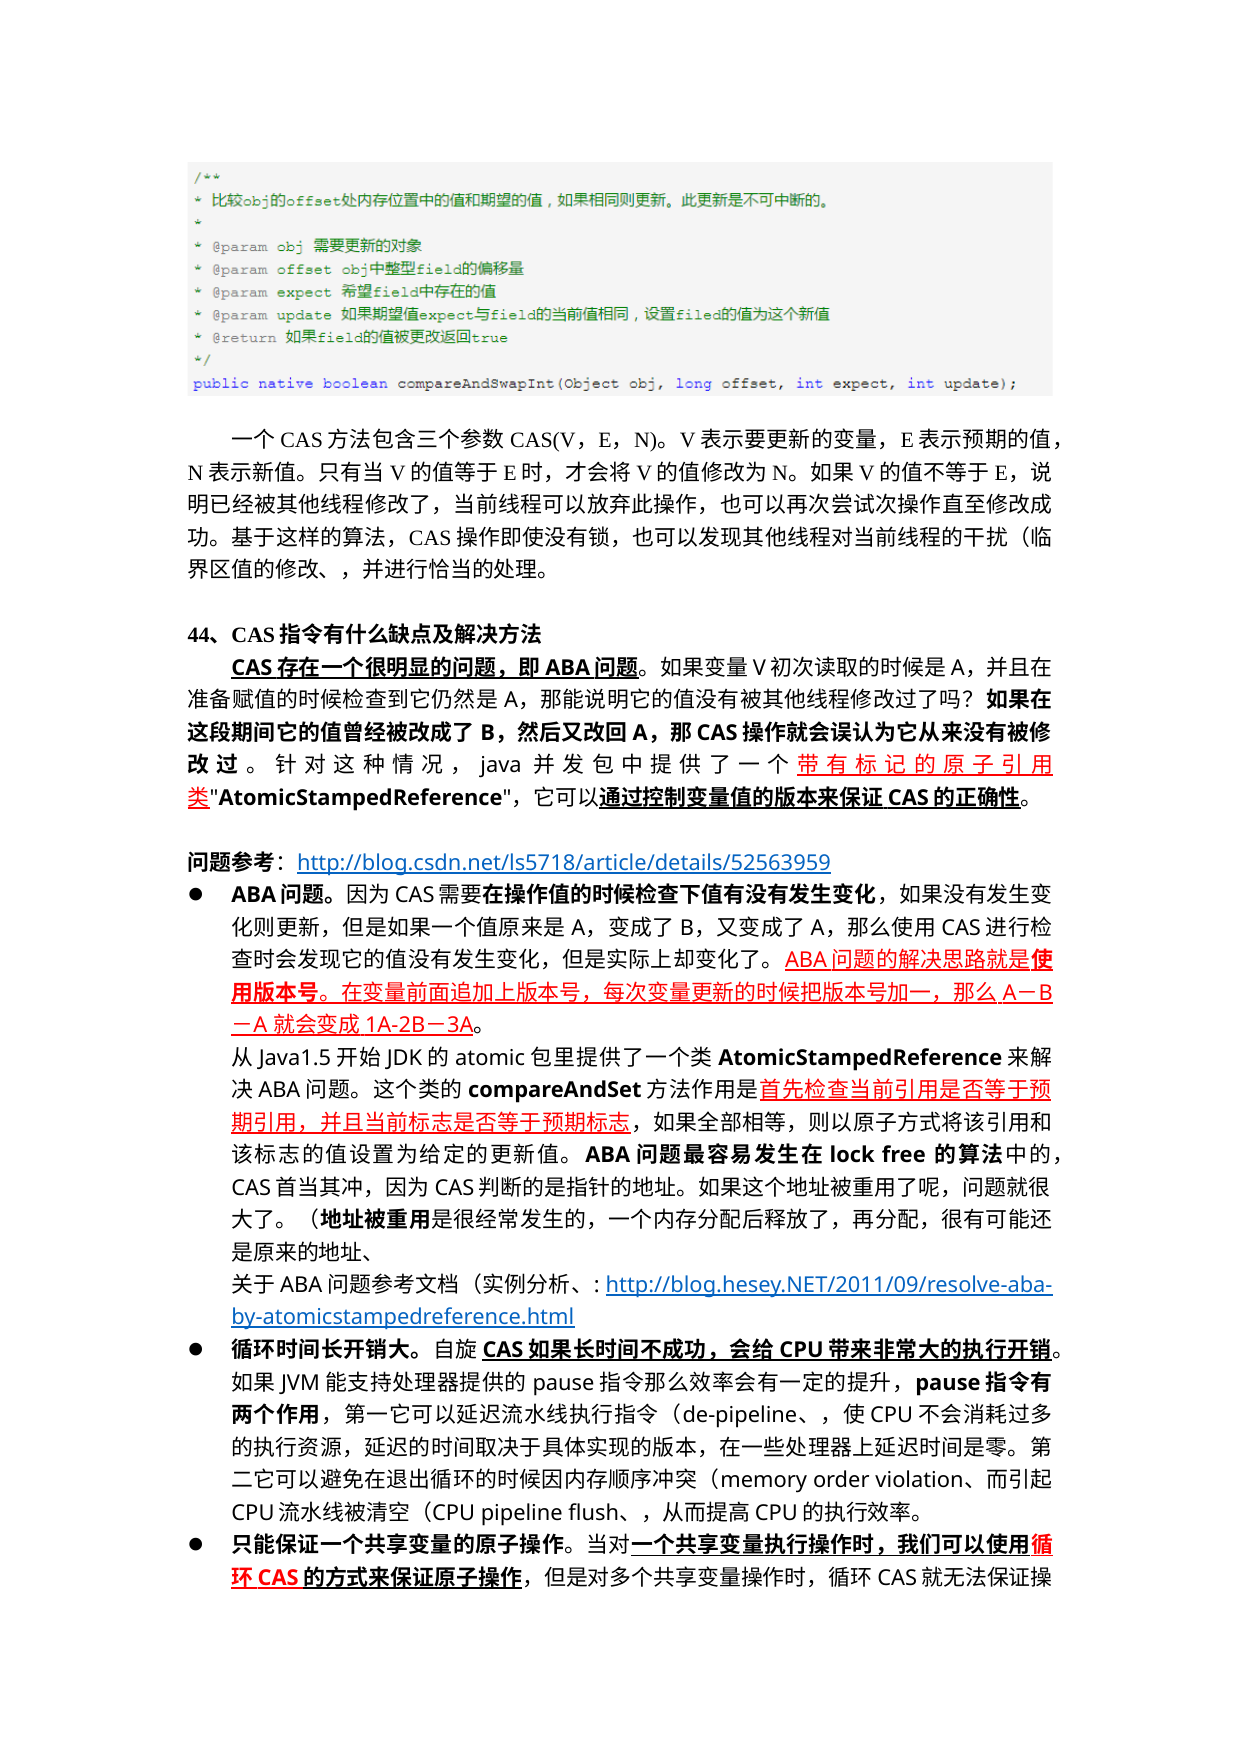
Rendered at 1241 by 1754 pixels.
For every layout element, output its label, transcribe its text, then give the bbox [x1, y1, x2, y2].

list 从Java1.5开始JDK的atomic包里提供了一个类AtomicStampedReference来解决ABA问题。这个类的compareAndSet方法作用是首先检查当前引用是否等于预期引用，并且当前标志是否等于预期标志，如果全部相等，则以原子方式将该引用和该标志的值设置为给定的更新值。ABA问题最容易发生在lock free 的算法中的，CAS首当其冲，因为CAS判断的是指针的地址。如果这个地址被重用了呢，问题就很大了。（地址被重用是很经常发生的，一个内存分配后释放了，再分配，很有可能还是原来的地址、 [231, 1039, 1053, 1267]
list 循环时间长开销大。自旋CAS如果长时间不成功，会给CPU带来非常大的执行开销。如果JVM能支持处理器提供的pause指令那么效率会有一定的提升，pause指令有两个作用，第一它可以延迟流水线执行指令（de-pipeline、，使CPU不会消耗过多的执行资源，延迟的时间取决于具体实现的版本，在一些处理器上延迟时间是零。第二它可以避免在退出循环的时候因内存顺序冲突（memory order violation、而引起CPU流水线被清空（CPU pipeline flush、，从而提高CPU的执行效率。 [187, 1332, 1053, 1527]
list ABA问题。因为CAS需要在操作值的时候检查下值有没有发生变化，如果没有发生变化则更新，但是如果一个值原来是A，变成了B，又变成了A，那么使用CAS进行检查时会发现它的值没有发生变化，但是实际上却变化了。ABA问题的解决思路就是使用版本号。在变量前面追加上版本号，每次变量更新的时候把版本号加一，那么A－B－A 就会变成1A-2B－3A。 [187, 877, 1053, 1039]
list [187, 1527, 1053, 1592]
text CAS存在一个很明显的问题，即ABA问题。如果变量V初次读取的时候是A，并且在准备赋值的时候检查到它仍然是A，那能说明它的值没有被其他线程修改过了吗？如果在这段期间它的值曾经被改成了B，然后又改回A，那CAS操作就会误认为它从来没有被修改过。针对这种情况，java并发包中提供了一个带有标记的原子引用类"AtomicStampedReference"，它可以通过控制变量值的版本来保证CAS的正确性。 [187, 649, 1053, 812]
text 问题参考：http://blog.csdn.net/ls5718/article/details/52563959 [187, 844, 1053, 877]
text 44、CAS指令有什么缺点及解决方法 [187, 617, 1053, 649]
list 关于ABA问题参考文档（实例分析、: http://blog.hesey.NET/2011/09/resolve-aba-by-atomicstampedreference.html [231, 1267, 1053, 1332]
text 一个CAS方法包含三个参数CAS(V，E，N)。V表示要更新的变量，E表示预期的值，N表示新值。只有当V的值等于E时，才会将V的值修改为N。如果V的值不等于E，说明已经被其他线程修改了，当前线程可以放弃此操作，也可以再次尝试次操作直至修改成功。基于这样的算法，CAS操作即使没有锁，也可以发现其他线程对当前线程的干扰（临界区值的修改、，并进行恰当的处理。 [187, 422, 1053, 584]
picture [187, 162, 1053, 396]
